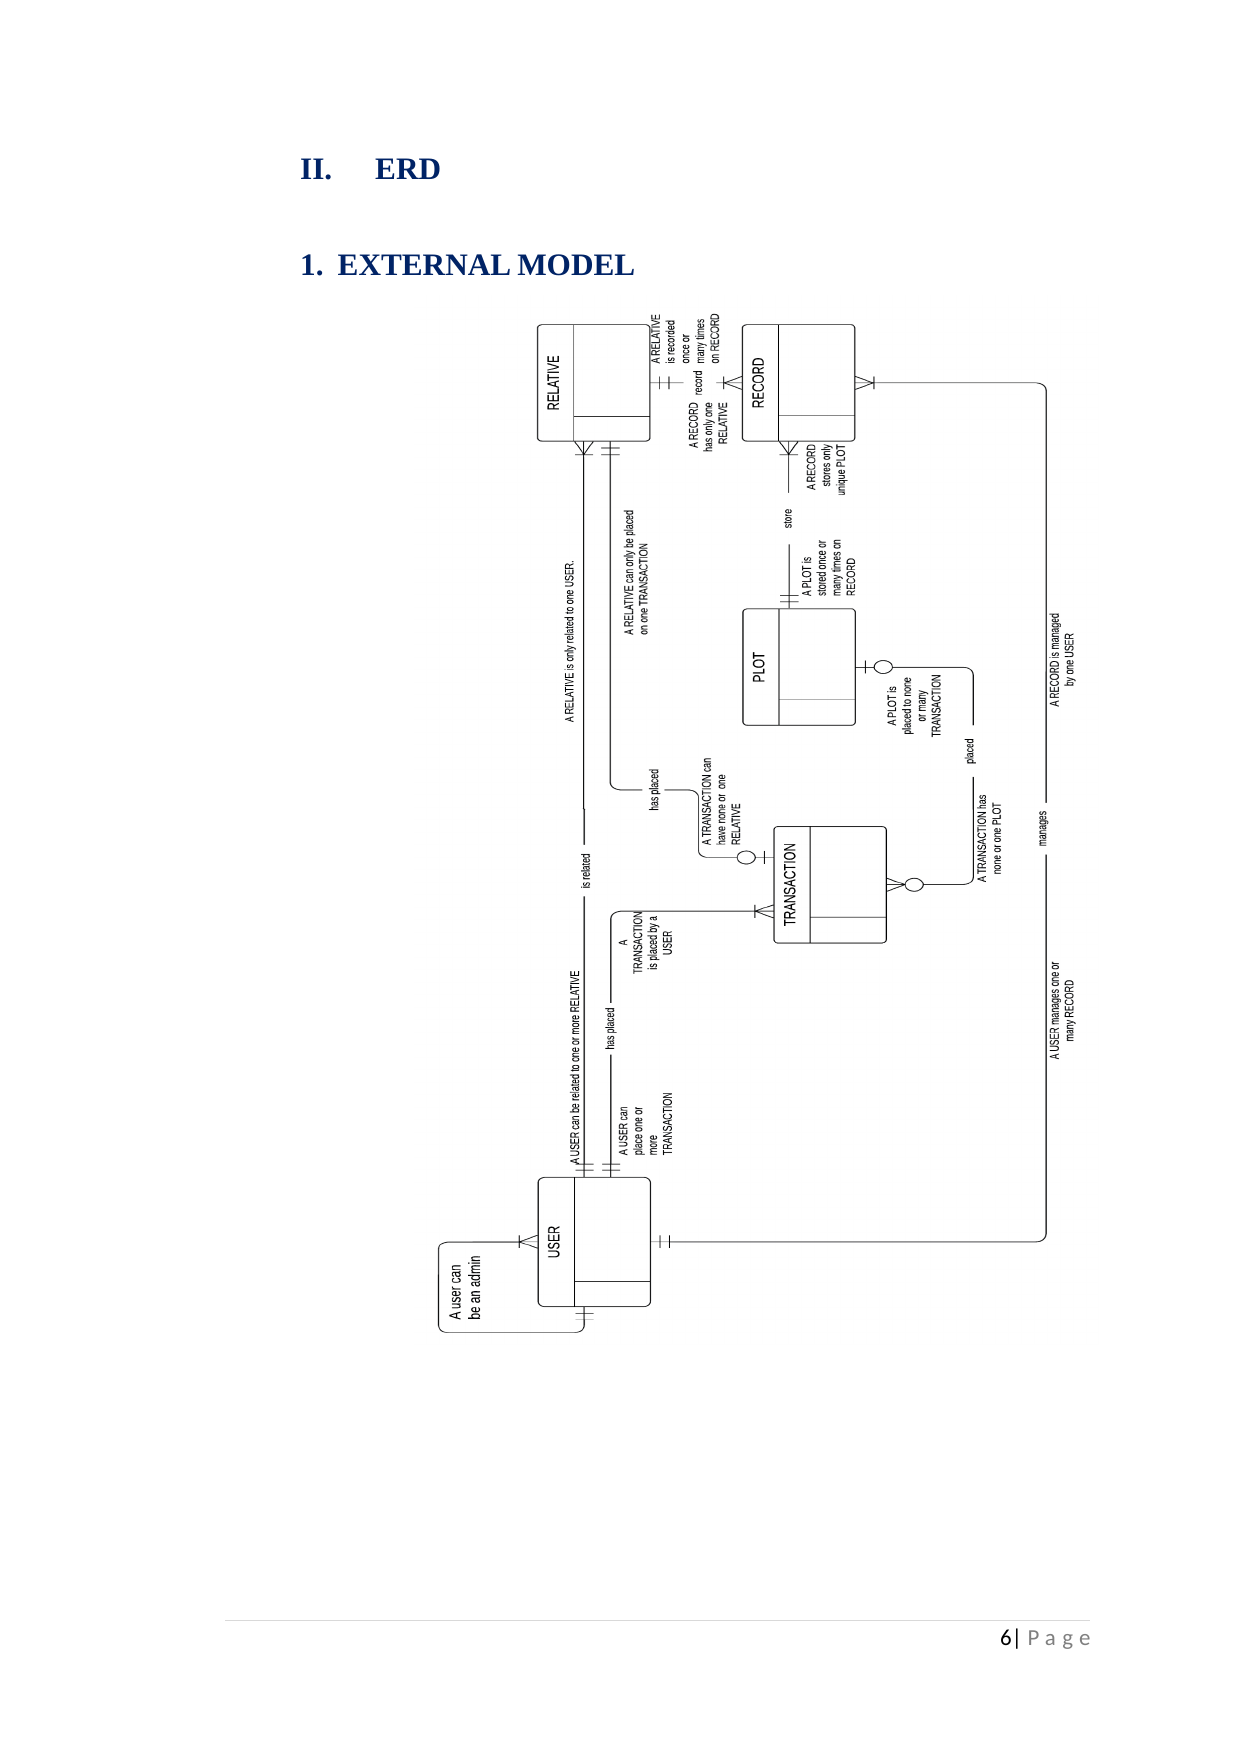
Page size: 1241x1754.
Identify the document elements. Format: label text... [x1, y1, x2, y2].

subtitle EXTERNAL MODEL [300, 247, 1090, 282]
picture [415, 297, 1099, 1344]
subtitle ERD [300, 150, 1090, 186]
